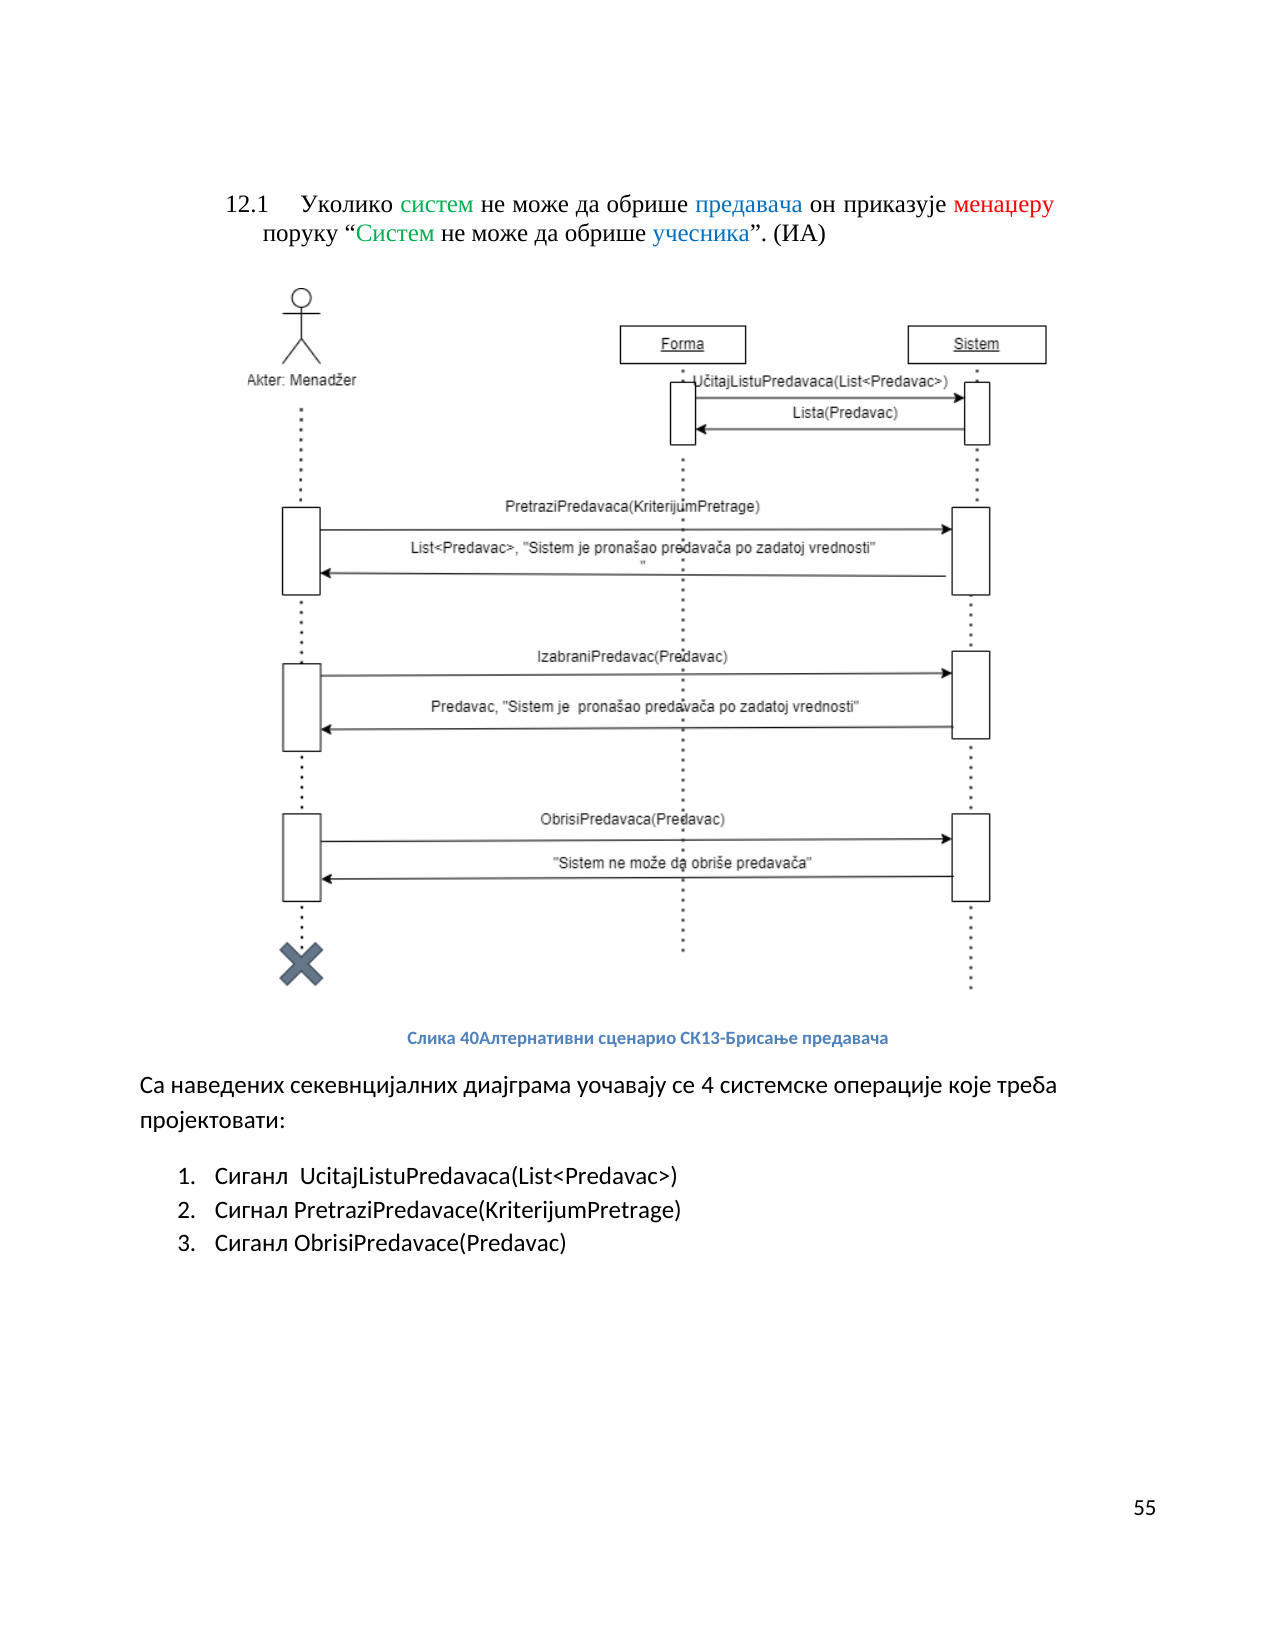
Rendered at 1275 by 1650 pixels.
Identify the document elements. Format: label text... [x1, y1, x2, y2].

list Сиганл ObrisiPredavace(Predavac) [177, 1227, 1104, 1258]
list Сиганл UcitajListuPredavaca(List<Predavac>) [177, 1160, 1104, 1191]
text 12.1 Уколико систем не може да обрише предавача он приказује менаџеру поруку “Систем не може да обрише учесника”. (ИА) [225, 189, 1087, 247]
picture [247, 288, 1048, 1001]
list Сигнал PretraziPredavace(KriterijumPretrage) [177, 1194, 1104, 1224]
text Са наведених секевнцијалних диајграма уочавају се 4 системске операције које треба пројектовати: [139, 1069, 1156, 1135]
